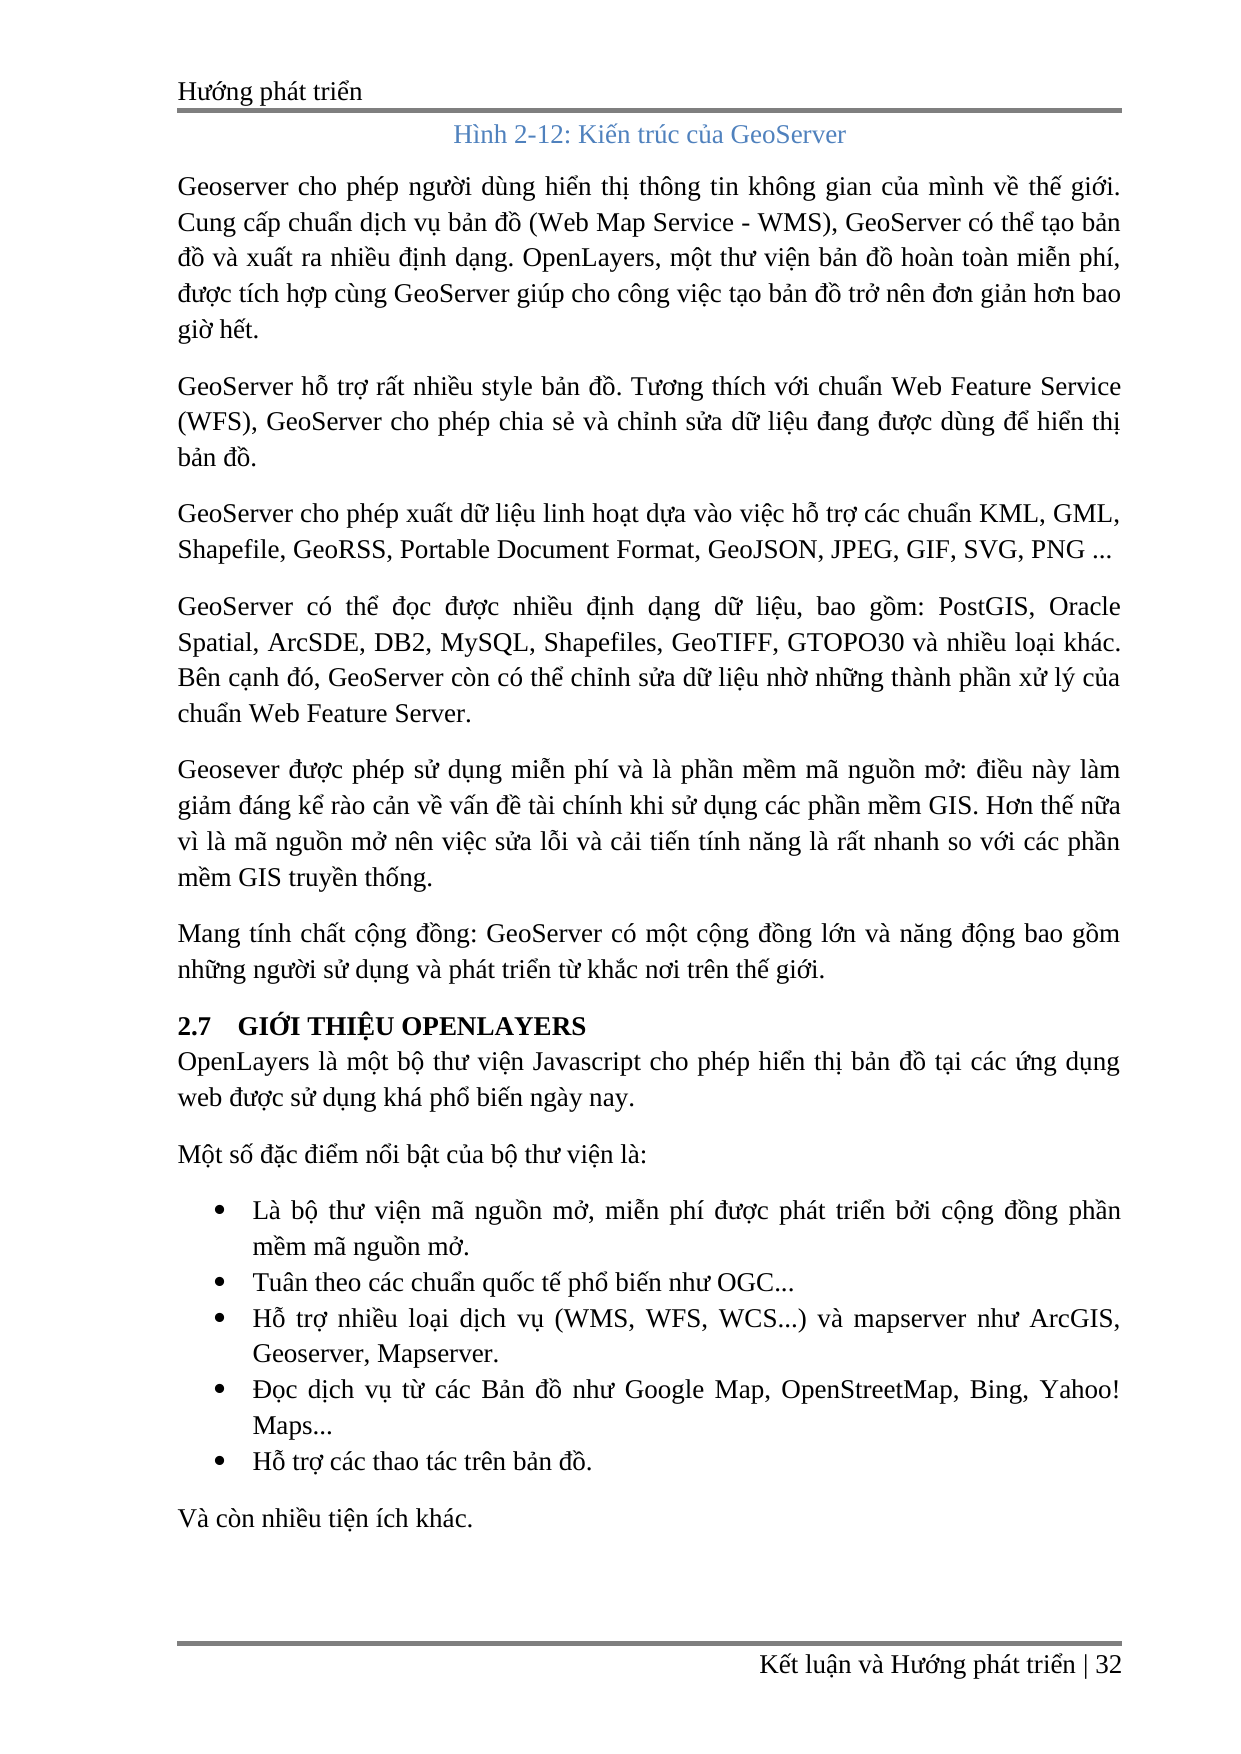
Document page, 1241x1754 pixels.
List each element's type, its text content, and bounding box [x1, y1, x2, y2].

text Một số đặc điểm nổi bật của bộ thư viện là: [177, 1138, 1122, 1169]
list Hỗ trợ các thao tác trên bản đồ. [215, 1445, 1122, 1476]
text GeoServer có thể đọc được nhiều định dạng dữ liệu, bao gồm: PostGIS, Oracle Spatial, ArcSDE, DB2, MySQL, Shapefiles, GeoTIFF, GTOPO30 và nhiều loại khác. Bên cạnh đó, GeoServer còn có thể chỉnh sửa dữ liệu nhờ những thành phần xử lý của chuẩn Web Feature Server. [177, 590, 1122, 728]
list Hỗ trợ nhiều loại dịch vụ (WMS, WFS, WCS...) và mapserver như ArcGIS, Geoserver, Mapserver. [215, 1302, 1122, 1369]
text Geoserver cho phép người dùng hiển thị thông tin không gian của mình về thế giới. Cung cấp chuẩn dịch vụ bản đồ (Web Map Service - WMS), GeoServer có thể tạo bản đồ và xuất ra nhiều định dạng. OpenLayers, một thư viện bản đồ hoàn toàn miễn phí, được tích hợp cùng GeoServer giúp cho công việc tạo bản đồ trở nên đơn giản hơn bao giờ hết. [177, 170, 1122, 344]
text GeoServer hỗ trợ rất nhiều style bản đồ. Tương thích với chuẩn Web Feature Service (WFS), GeoServer cho phép chia sẻ và chỉnh sửa dữ liệu đang được dùng để hiển thị bản đồ. [177, 369, 1122, 472]
subtitle Giới thiệu OpenLayers [177, 1010, 1122, 1041]
text GeoServer cho phép xuất dữ liệu linh hoạt dựa vào việc hỗ trợ các chuẩn KML, GML, Shapefile, GeoRSS, Portable Document Format, GeoJSON, JPEG, GIF, SVG, PNG ... [177, 498, 1122, 564]
text Và còn nhiều tiện ích khác. [177, 1502, 1122, 1533]
text OpenLayers là một bộ thư viện Javascript cho phép hiển thị bản đồ tại các ứng dụng web được sử dụng khá phổ biến ngày nay. [177, 1045, 1122, 1112]
text Geosever được phép sử dụng miễn phí và là phần mềm mã nguồn mở: điều này làm giảm đáng kể rào cản về vấn đề tài chính khi sử dụng các phần mềm GIS. Hơn thế nữa vì là mã nguồn mở nên việc sửa lỗi và cải tiến tính năng là rất nhanh so với các phần mềm GIS truyền thống. [177, 754, 1122, 892]
list Đọc dịch vụ từ các Bản đồ như Google Map, OpenStreetMap, Bing, Yahoo! Maps... [215, 1373, 1122, 1440]
list Là bộ thư viện mã nguồn mở, miễn phí được phát triển bởi cộng đồng phần mềm mã nguồn mở. [215, 1194, 1122, 1261]
list Tuân theo các chuẩn quốc tế phổ biến như OGC... [215, 1266, 1122, 1297]
text Mang tính chất cộng đồng: GeoServer có một cộng đồng lớn và năng động bao gồm những người sử dụng và phát triển từ khắc nơi trên thế giới. [177, 917, 1122, 984]
